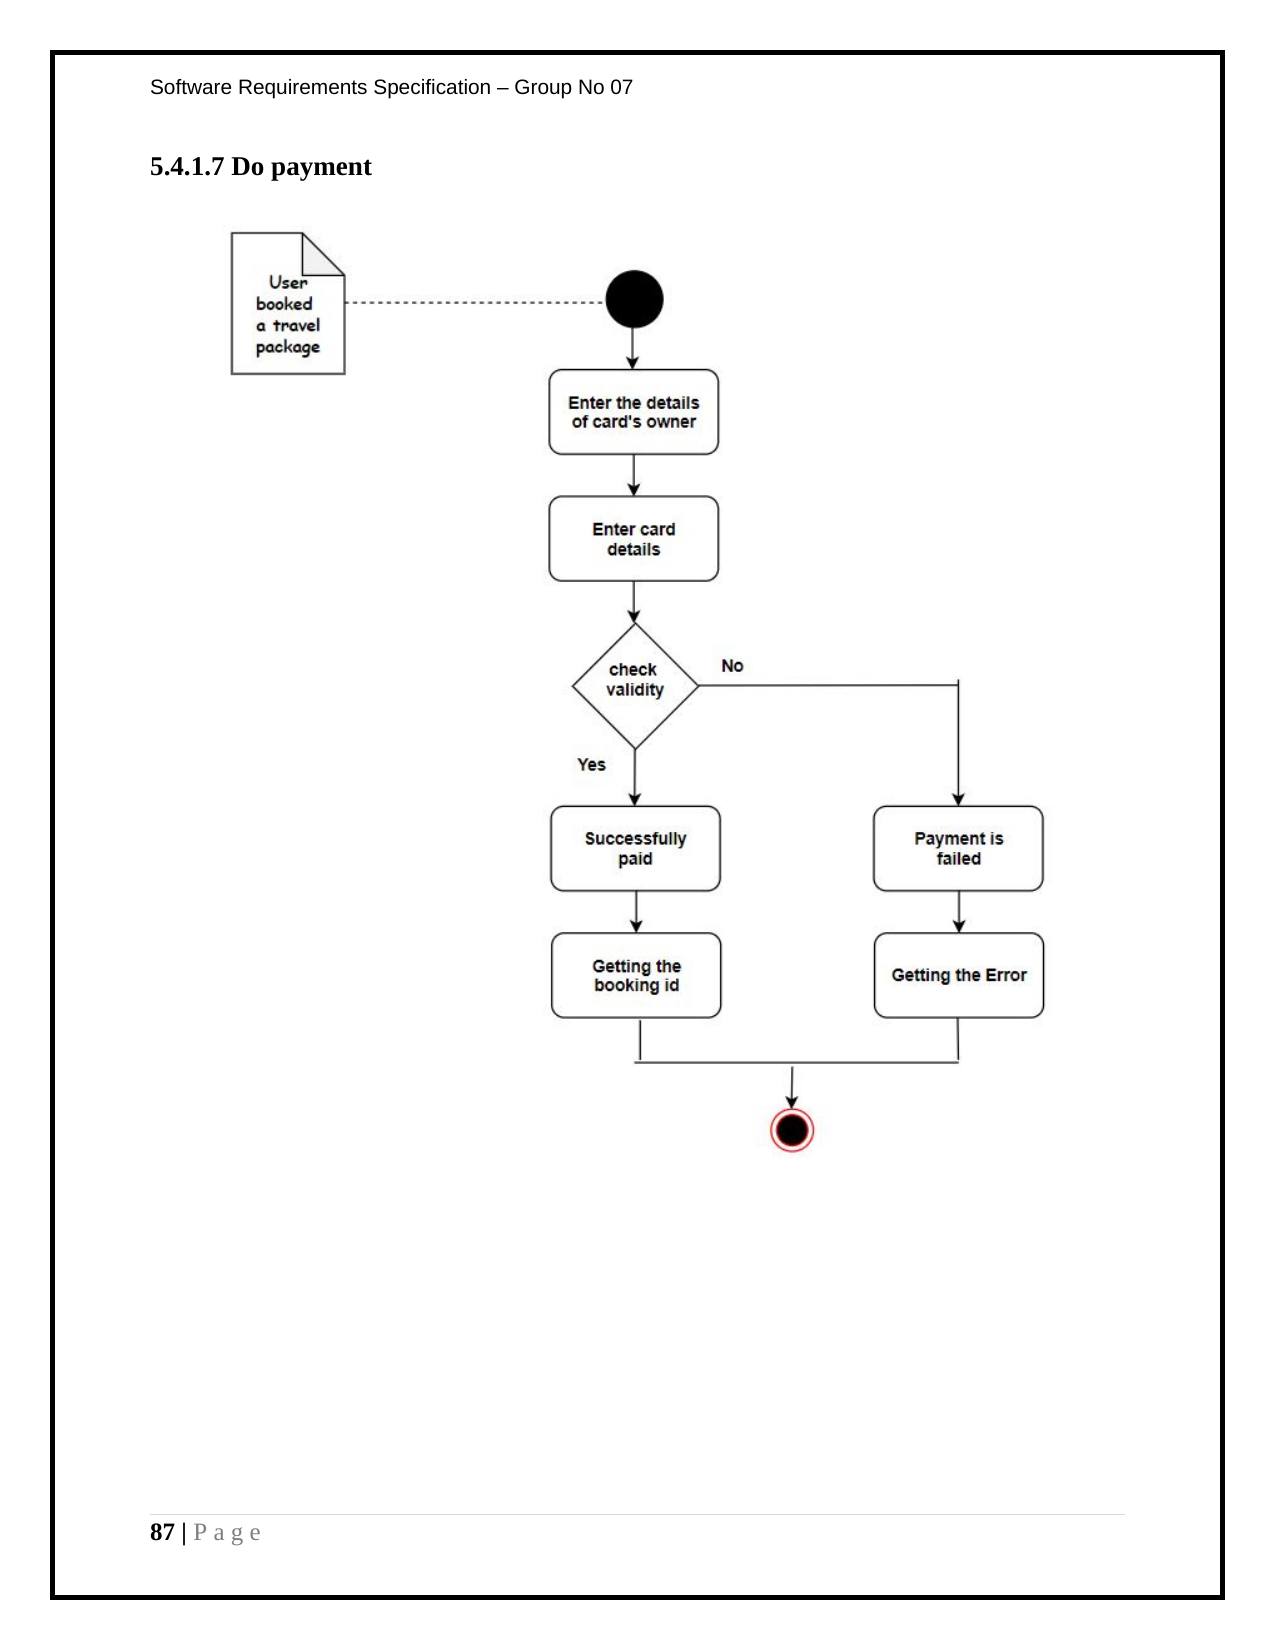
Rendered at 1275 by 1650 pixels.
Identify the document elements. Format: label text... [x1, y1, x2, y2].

picture [212, 225, 1063, 1159]
subtitle 5.4.1.7 Do payment [150, 150, 1125, 181]
